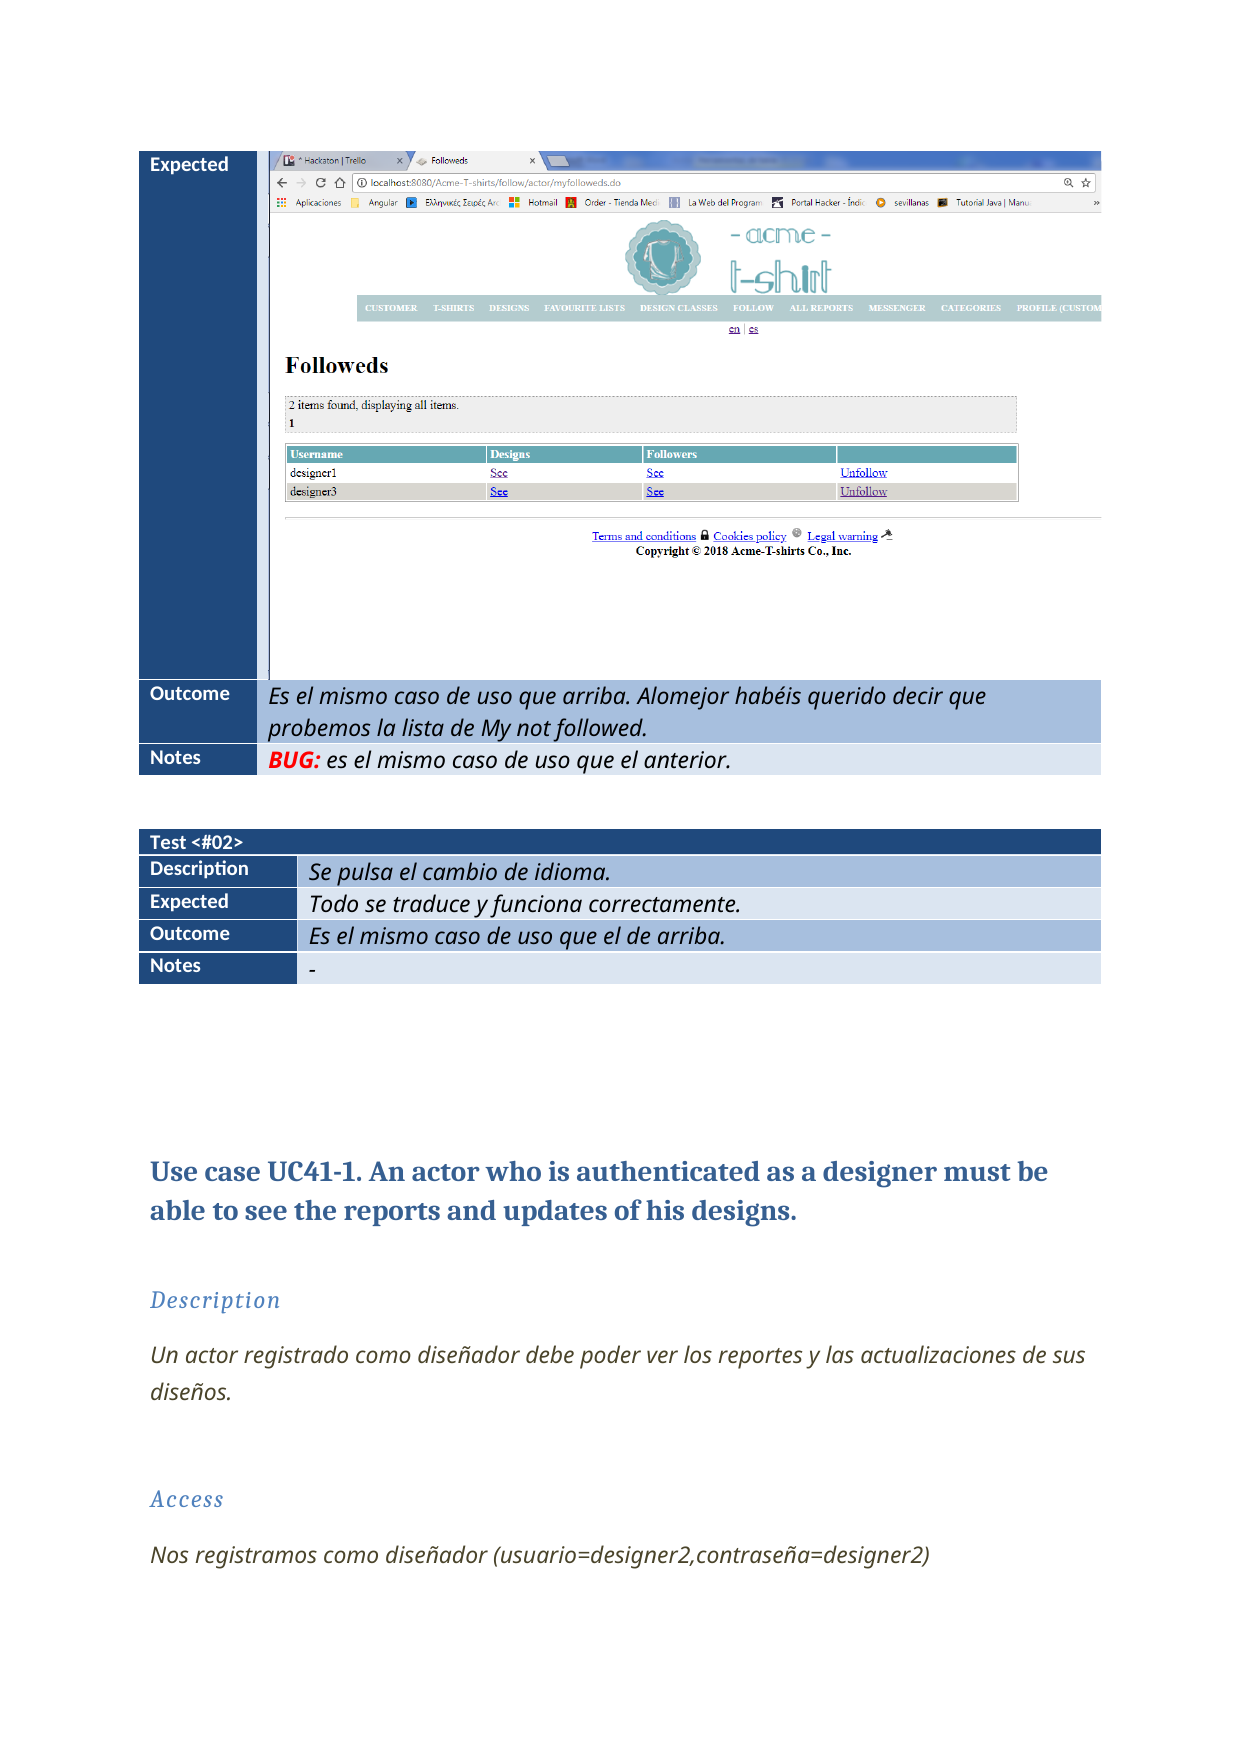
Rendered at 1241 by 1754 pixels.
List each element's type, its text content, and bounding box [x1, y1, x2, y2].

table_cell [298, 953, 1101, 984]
text Description [150, 1286, 1090, 1314]
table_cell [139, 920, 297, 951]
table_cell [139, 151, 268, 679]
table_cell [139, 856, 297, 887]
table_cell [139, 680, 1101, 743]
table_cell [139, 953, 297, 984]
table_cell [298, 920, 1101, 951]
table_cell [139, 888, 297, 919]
text Access [150, 1485, 1090, 1514]
text Use case UC41-1. An actor who is authenticated as a designer must be able to see the reports and updates of his designs. [150, 1156, 1090, 1228]
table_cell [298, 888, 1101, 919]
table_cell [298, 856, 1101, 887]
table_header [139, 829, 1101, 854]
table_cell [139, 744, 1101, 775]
text Nos registramos como diseñador (usuario=designer2,contraseña=designer2) [150, 1539, 1090, 1570]
picture [268, 151, 1102, 680]
text Un actor registrado como diseñador debe poder ver los reportes y las actualizaciones de sus diseños. [150, 1339, 1090, 1407]
